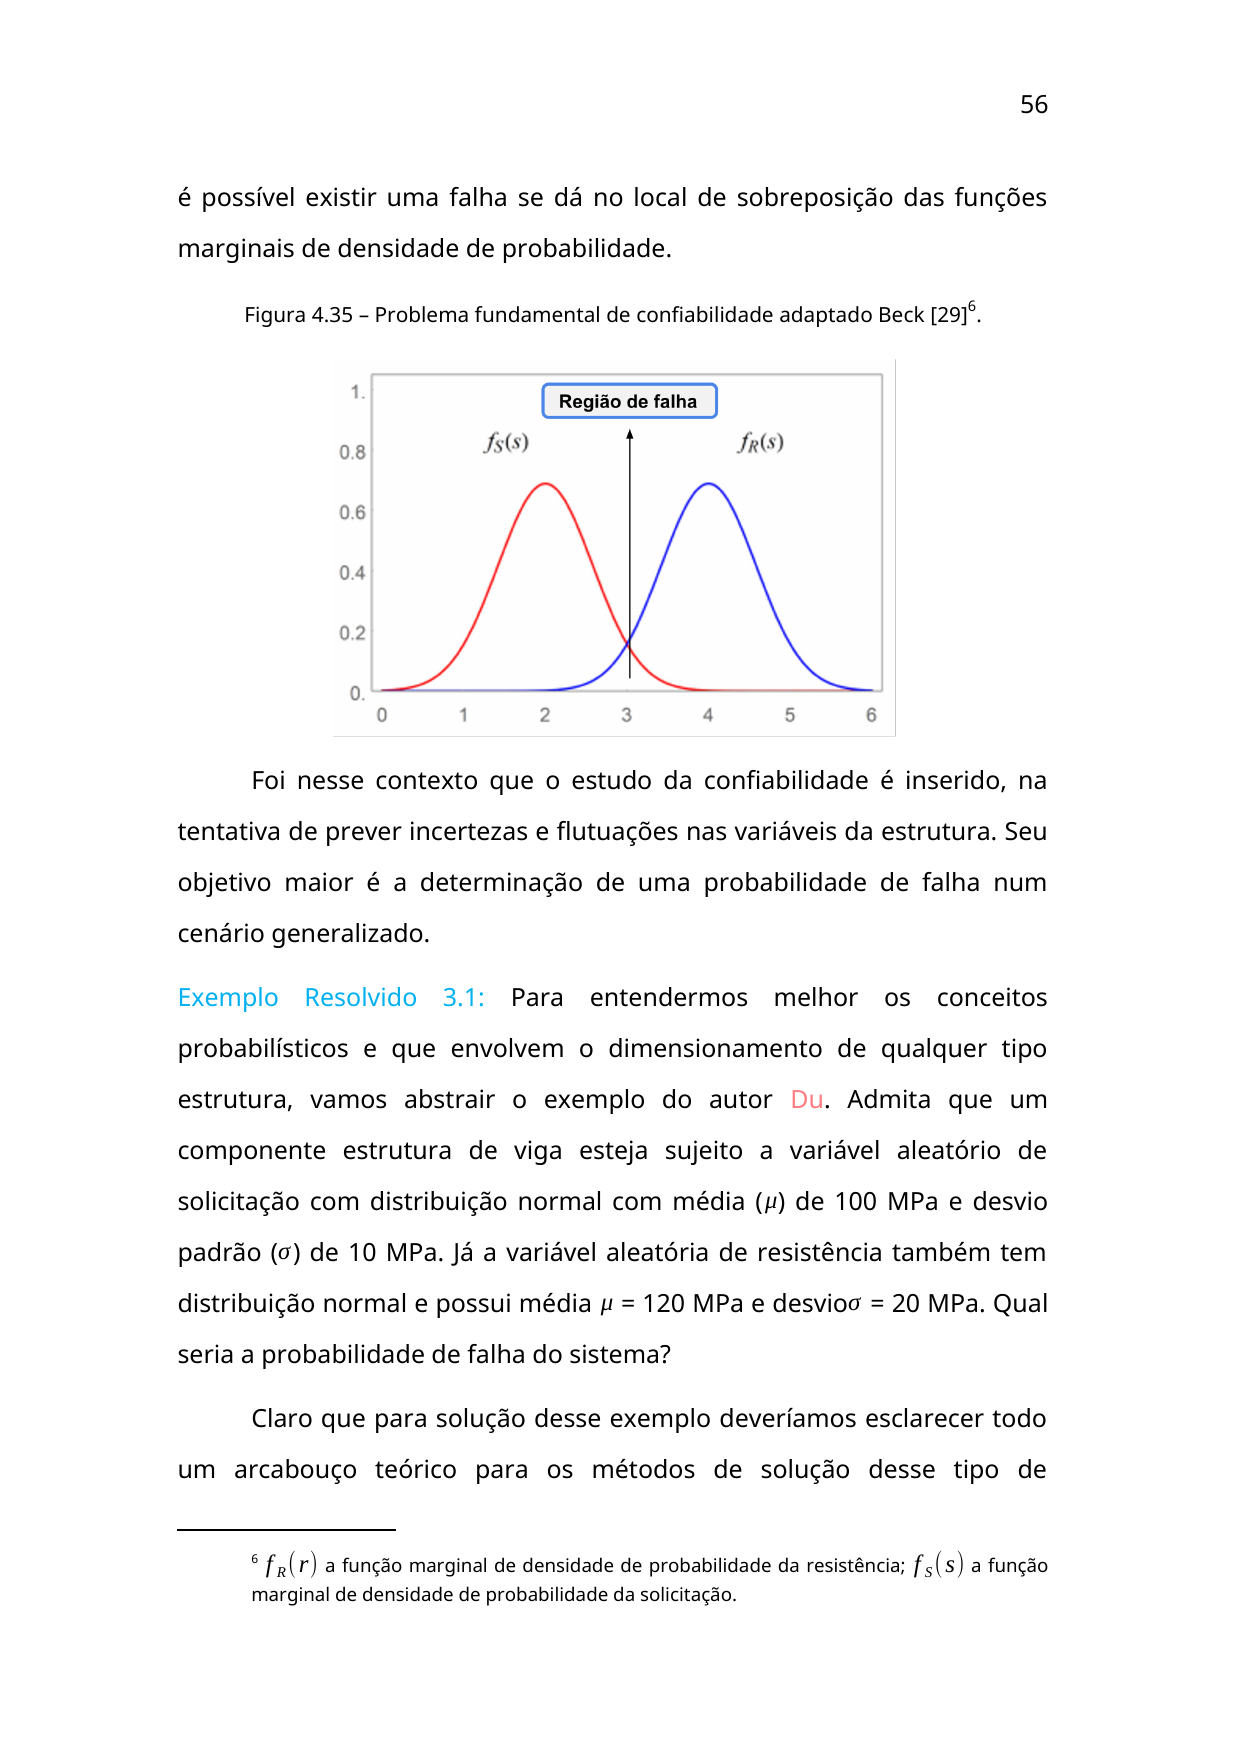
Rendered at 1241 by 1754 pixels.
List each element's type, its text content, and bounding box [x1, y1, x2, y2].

table_cell [177, 332, 1048, 750]
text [177, 1400, 1048, 1486]
text Foi nesse contexto que o estudo da confiabilidade é inserido, na tentativa de prever incertezas e flutuações nas variáveis da estrutura. Seu objetivo maior é a determinação de uma probabilidade de falha num cenário generalizado. [177, 763, 1048, 950]
picture [307, 334, 919, 749]
text Exemplo Resolvido 3.1: Para entendermos melhor os conceitos probabilísticos e que envolvem o dimensionamento de qualquer tipo estrutura, vamos abstrair o exemplo do autor Du. Admita que um componente estrutura de viga esteja sujeito a variável aleatório de solicitação com distribuição normal com média () de 100 MPa e desvio padrão () de 10 MPa. Já a variável aleatória de resistência também tem distribuição normal e possui média = 120 MPa e desvio = 20 MPa. Qual seria a probabilidade de falha do sistema? [177, 979, 1048, 1371]
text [177, 179, 1048, 264]
table_header Figura 4.35 – Problema fundamental de confiabilidade adaptado Beck [29]. [177, 294, 1048, 332]
